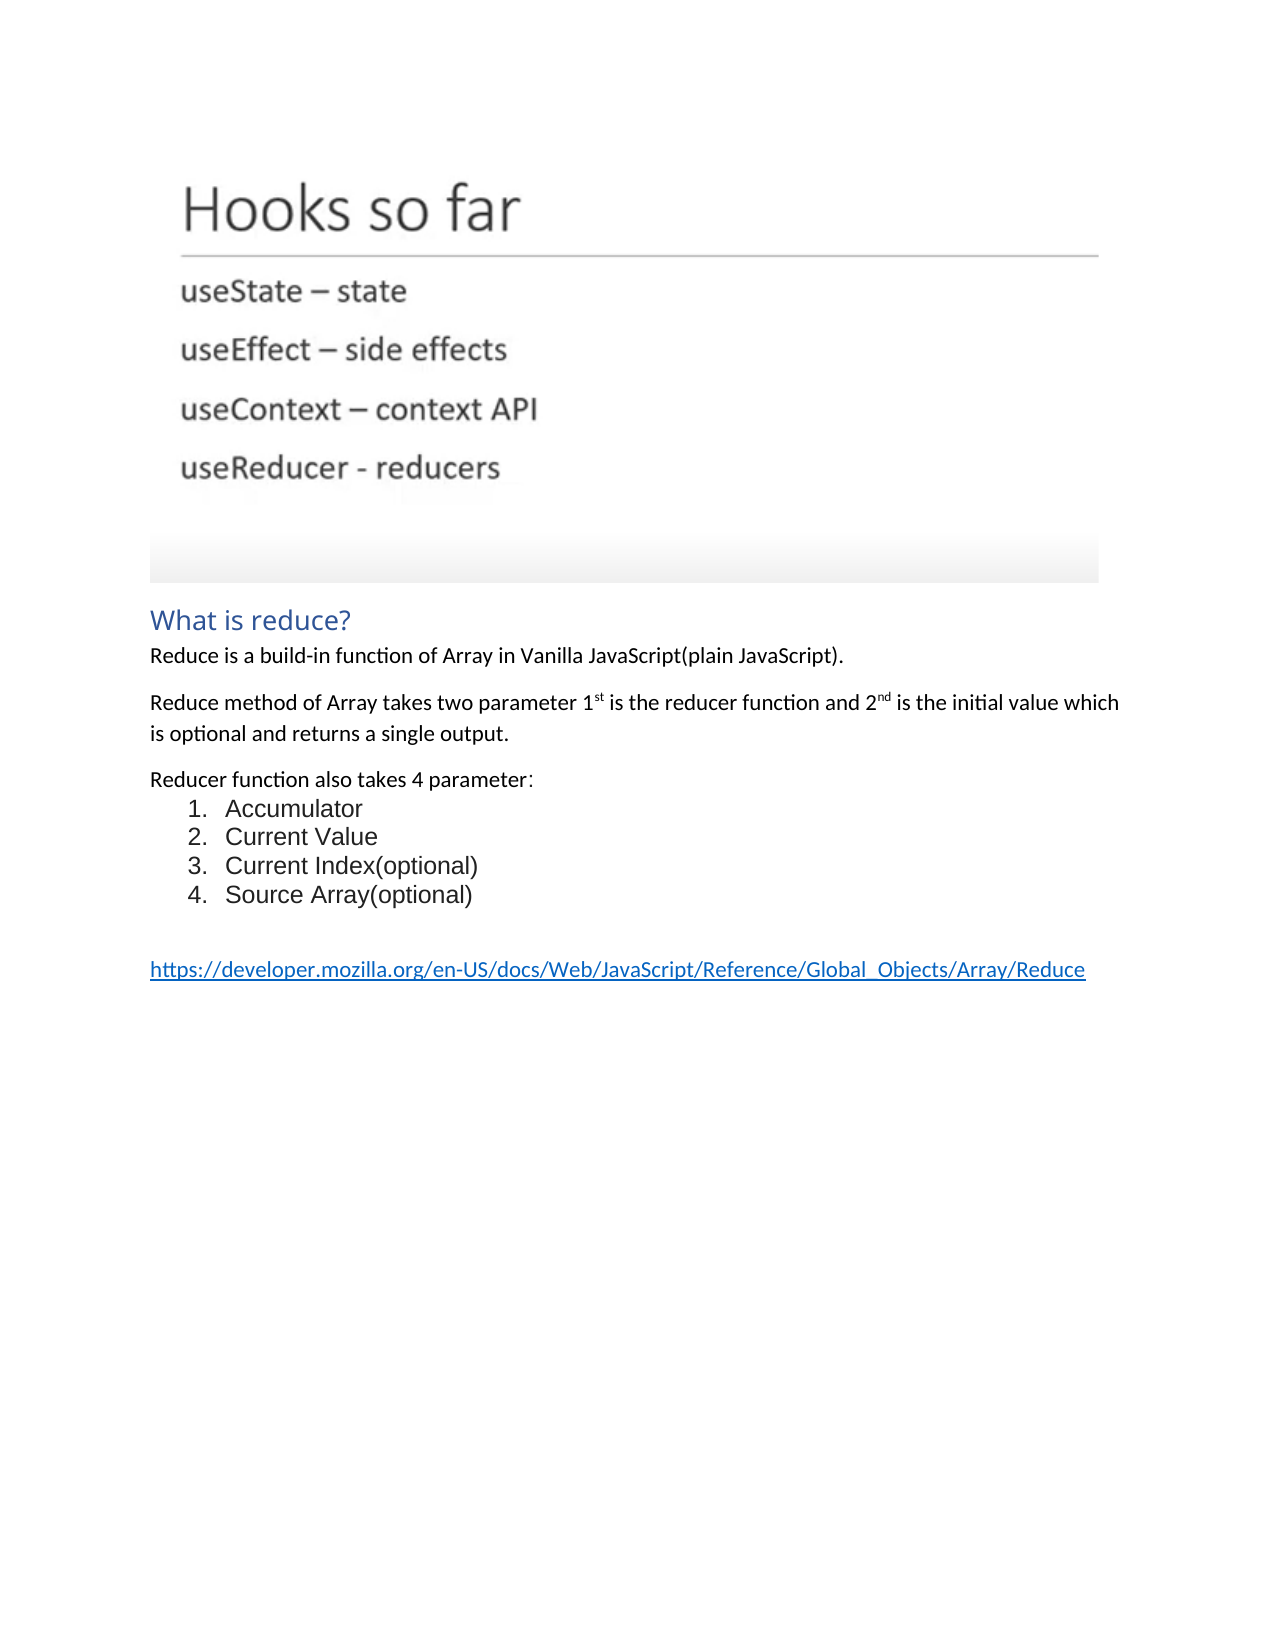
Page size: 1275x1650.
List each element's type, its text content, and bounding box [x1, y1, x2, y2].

subtitle What is reduce? [150, 602, 1125, 639]
picture [150, 150, 1099, 583]
list Accumulator [187, 793, 1125, 822]
list Source Array(optional) [187, 880, 1125, 908]
text Reduce method of Array takes two parameter 1st is the reducer function and 2nd is the initial value which is optional and returns a single output. [150, 688, 1125, 747]
list Current Index(optional) [187, 851, 1125, 880]
list Current Value [187, 822, 1125, 851]
text Reducer function also takes 4 parameter: [150, 766, 1125, 793]
text Reduce is a build-in function of Array in Vanilla JavaScript(plain JavaScript). [150, 642, 1125, 669]
text https://developer.mozilla.org/en-US/docs/Web/JavaScript/Reference/Global_Objects/Array/Reduce [150, 955, 1125, 983]
